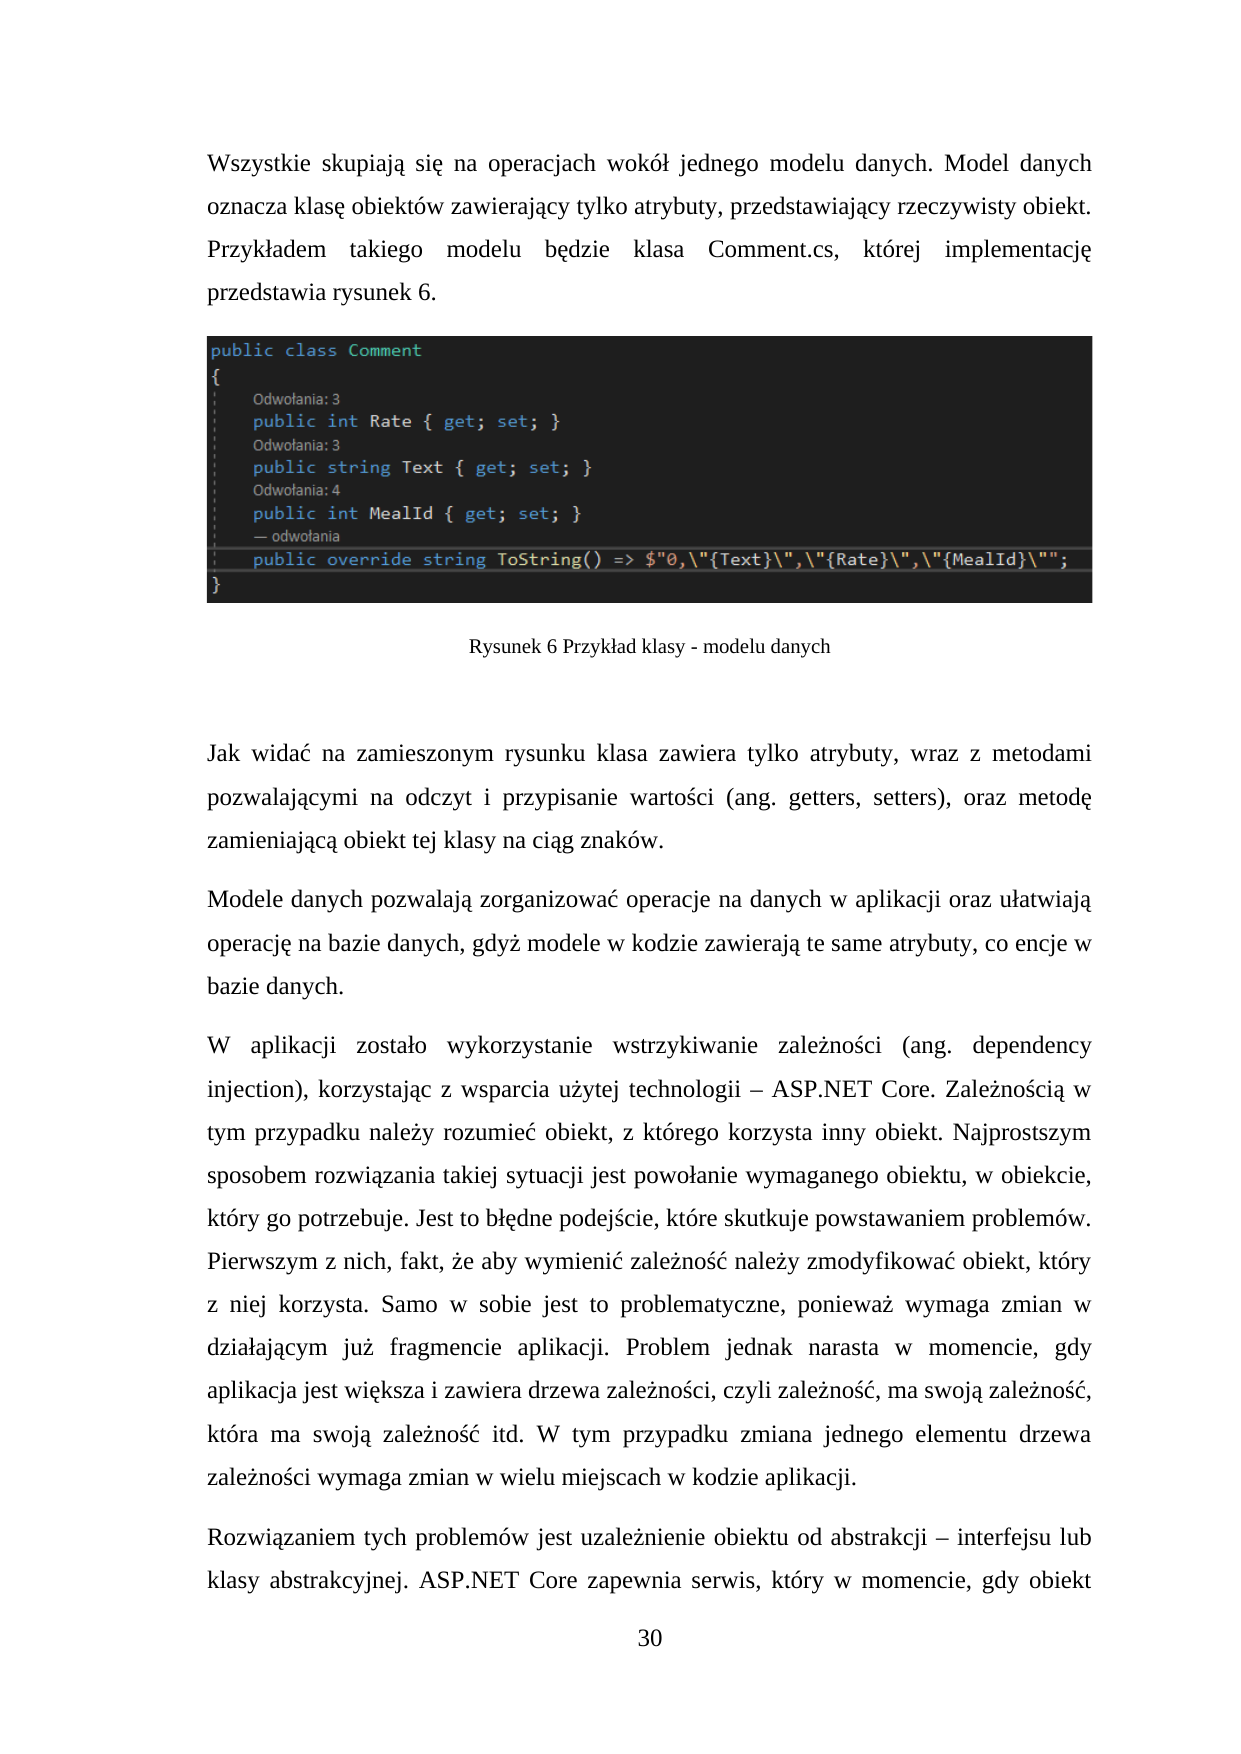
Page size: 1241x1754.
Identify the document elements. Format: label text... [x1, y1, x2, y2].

text Modele danych pozwalają zorganizować operacje na danych w aplikacji oraz ułatwiają operację na bazie danych, gdyż modele w kodzie zawierają te same atrybuty, co encje w bazie danych. [207, 884, 1092, 999]
picture [206, 336, 1093, 603]
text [207, 1522, 1092, 1593]
text Rysunek 6 Przykład klasy - modelu danych [207, 634, 1092, 658]
text W aplikacji zostało wykorzystanie wstrzykiwanie zależności (ang. dependency injection), korzystając z wsparcia użytej technologii – ASP.NET Core. Zależnością w tym przypadku należy rozumieć obiekt, z którego korzysta inny obiekt. Najprostszym sposobem rozwiązania takiej sytuacji jest powołanie wymaganego obiektu, w obiekcie, który go potrzebuje. Jest to błędne podejście, które skutkuje powstawaniem problemów. Pierwszym z nich, fakt, że aby wymienić zależność należy zmodyfikować obiekt, który z niej korzysta. Samo w sobie jest to problematyczne, ponieważ wymaga zmian w działającym już fragmencie aplikacji. Problem jednak narasta w momencie, gdy aplikacja jest większa i zawiera drzewa zależności, czyli zależność, ma swoją zależność, która ma swoją zależność itd. W tym przypadku zmiana jednego elementu drzewa zależności wymaga zmian w wielu miejscach w kodzie aplikacji. [207, 1031, 1092, 1491]
text Wszystkie skupiają się na operacjach wokół jednego modelu danych. Model danych oznacza klasę obiektów zawierający tylko atrybuty, przedstawiający rzeczywisty obiekt. Przykładem takiego modelu będzie klasa Comment.cs, której implementację przedstawia rysunek 6. [207, 148, 1092, 306]
text Jak widać na zamieszonym rysunku klasa zawiera tylko atrybuty, wraz z metodami pozwalającymi na odczyt i przypisanie wartości (ang. getters, setters), oraz metodę zamieniającą obiekt tej klasy na ciąg znaków. [207, 738, 1092, 853]
